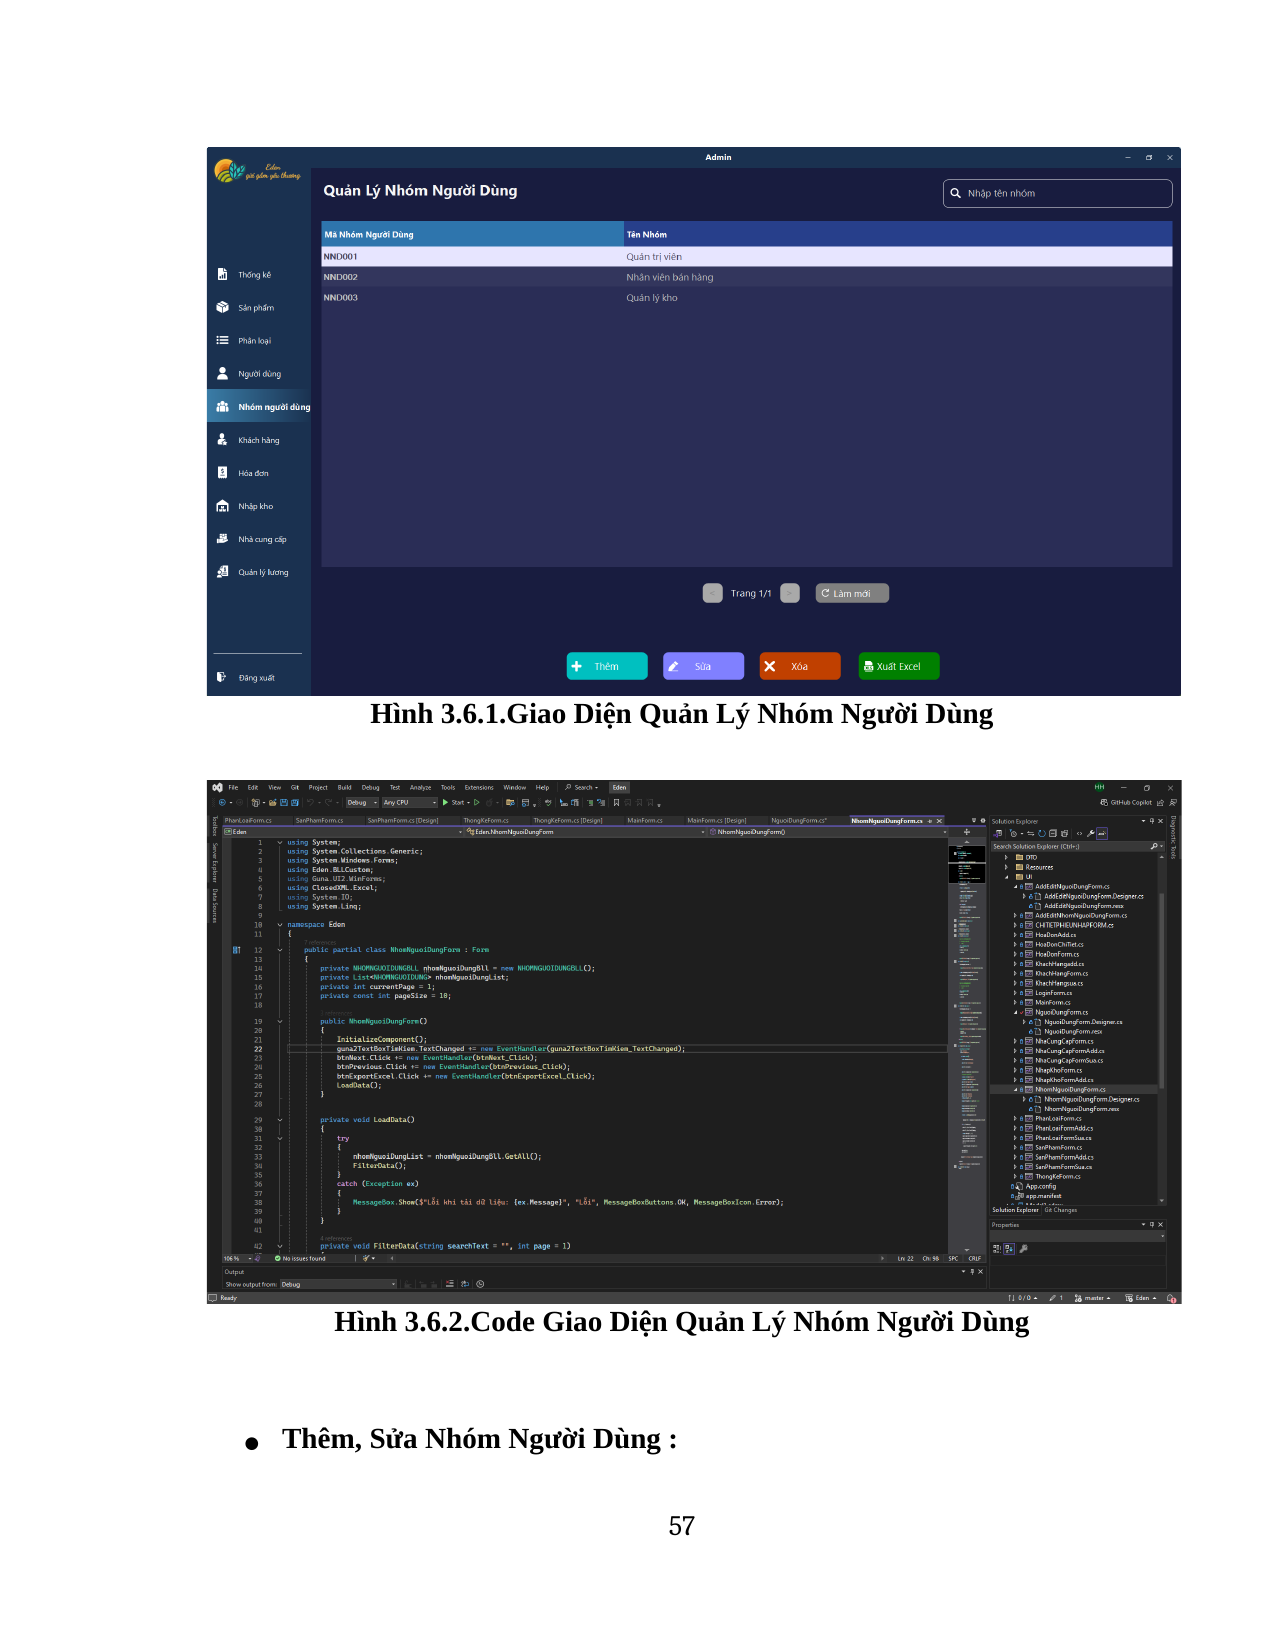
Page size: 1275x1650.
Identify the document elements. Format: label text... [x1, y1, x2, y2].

picture [206, 147, 1181, 696]
list Thêm, Sửa Nhóm Người Dùng : [244, 1421, 1157, 1458]
picture [206, 780, 1182, 1304]
text Hình 3.6.2.Code Giao Diện Quản Lý Nhóm Người Dùng [207, 1304, 1157, 1337]
text Hình 3.6.1.Giao Diện Quản Lý Nhóm Người Dùng [207, 696, 1157, 729]
